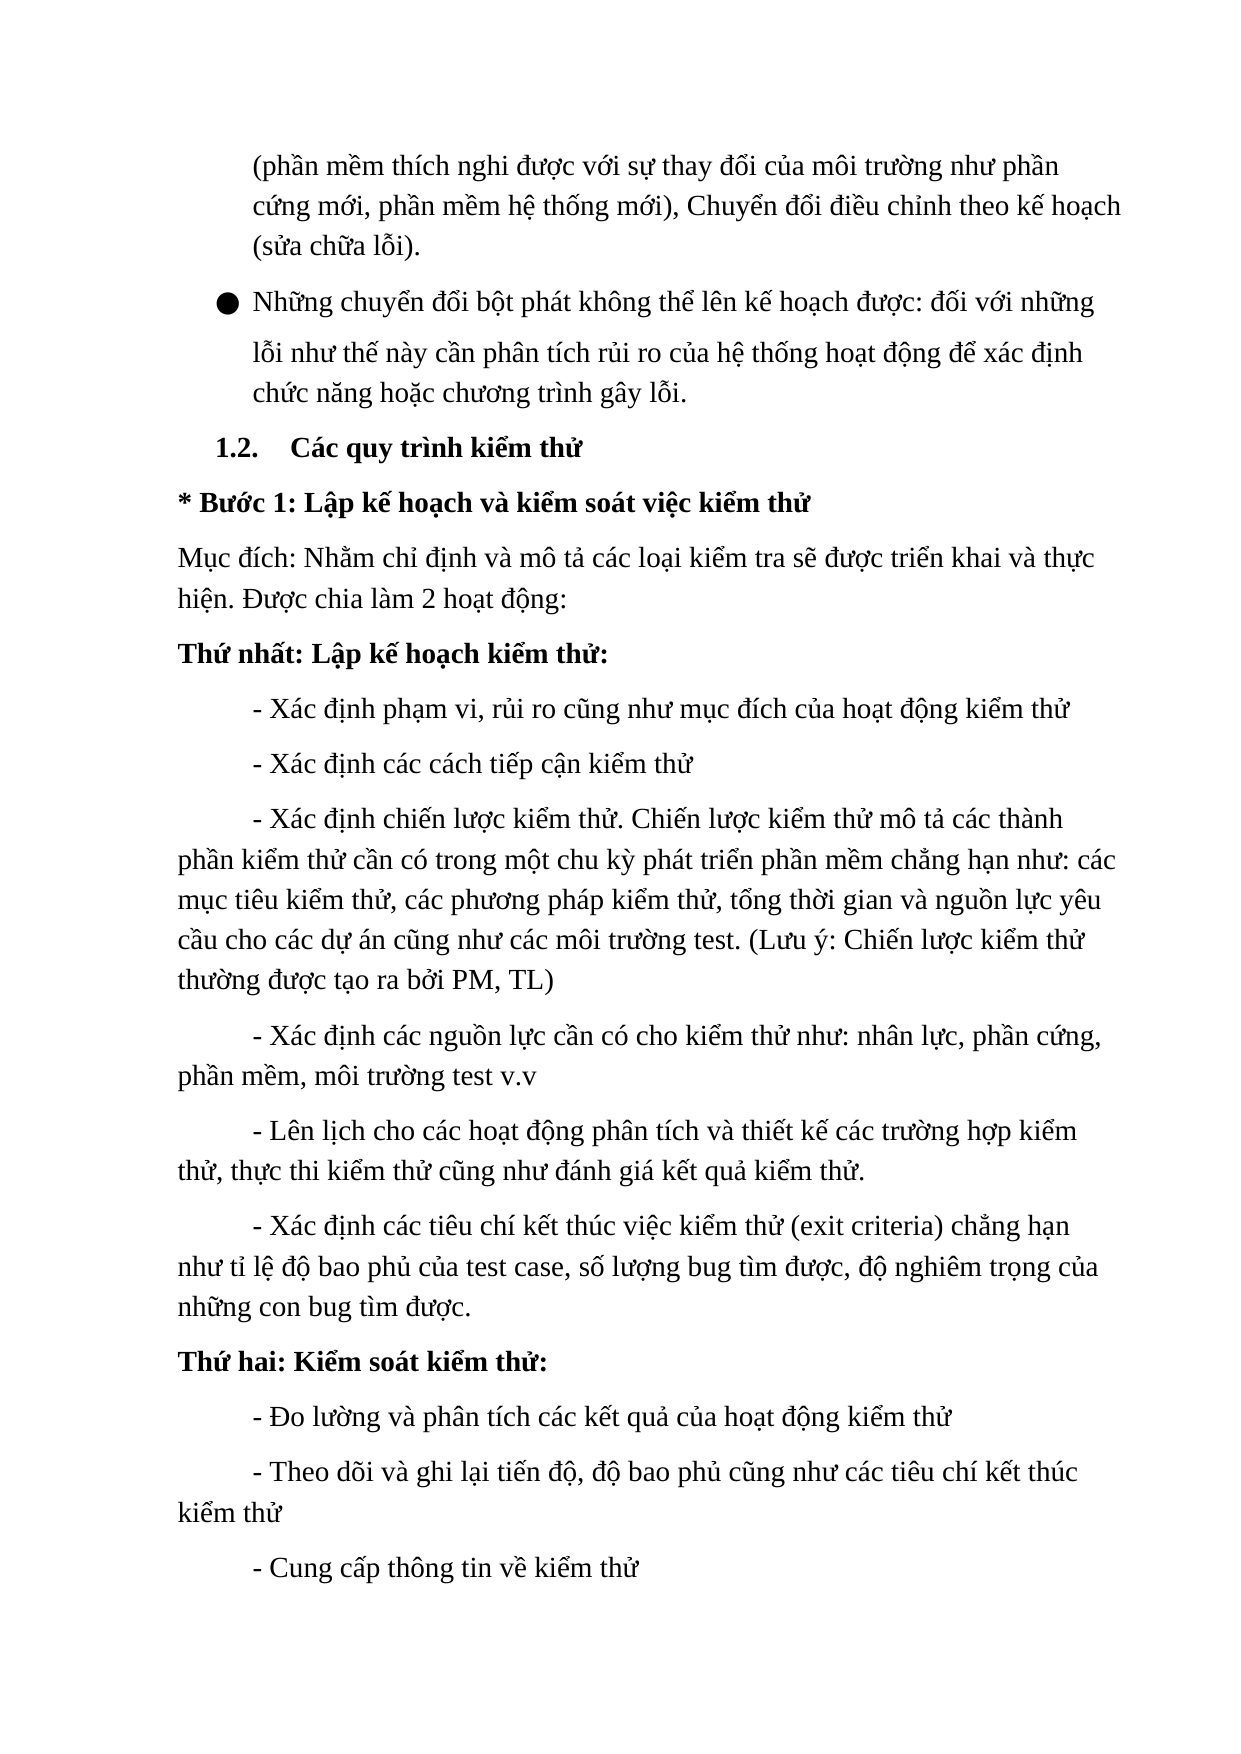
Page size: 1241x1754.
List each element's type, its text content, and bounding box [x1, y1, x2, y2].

text - Xác định phạm vi, rủi ro cũng như mục đích của hoạt động kiểm thử [177, 691, 1122, 725]
text Thứ nhất: Lập kế hoạch kiểm thử: [177, 636, 1122, 669]
text - Theo dõi và ghi lại tiến độ, độ bao phủ cũng như các tiêu chí kết thúc kiểm thử [177, 1454, 1122, 1528]
text - Xác định các nguồn lực cần có cho kiểm thử như: nhân lực, phần cứng, phần mềm, môi trường test v.v [177, 1018, 1122, 1091]
text - Cung cấp thông tin về kiểm thử [177, 1550, 1122, 1583]
text Thứ hai: Kiểm soát kiểm thử: [177, 1344, 1122, 1378]
text * Bước 1: Lập kế hoạch và kiểm soát việc kiểm thử [177, 485, 1122, 519]
text - Đo lường và phân tích các kết quả của hoạt động kiểm thử [177, 1399, 1122, 1433]
text - Xác định các tiêu chí kết thúc việc kiểm thử (exit criteria) chẳng hạn như tỉ lệ độ bao phủ của test case, số lượng bug tìm được, độ nghiêm trọng của những con bug tìm được. [177, 1208, 1122, 1322]
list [215, 148, 1122, 262]
text - Xác định các cách tiếp cận kiểm thử [177, 746, 1122, 780]
text - Lên lịch cho các hoạt động phân tích và thiết kế các trường hợp kiểm thử, thực thi kiểm thử cũng như đánh giá kết quả kiểm thử. [177, 1113, 1122, 1187]
text Mục đích: Nhằm chỉ định và mô tả các loại kiểm tra sẽ được triển khai và thực hiện. Được chia làm 2 hoạt động: [177, 541, 1122, 614]
subtitle Các quy trình kiểm thử [215, 430, 1122, 464]
list Những chuyển đổi bột phát không thể lên kế hoạch được: đối với những lỗi như thế này cần phân tích rủi ro của hệ thống hoạt động để xác định chức năng hoặc chương trình gây lỗi. [215, 268, 1122, 408]
text - Xác định chiến lược kiểm thử. Chiến lược kiểm thử mô tả các thành phần kiểm thử cần có trong một chu kỳ phát triển phần mềm chẳng hạn như: các mục tiêu kiểm thử, các phương pháp kiểm thử, tổng thời gian và nguồn lực yêu cầu cho các dự án cũng như các môi trường test. (Lưu ý: Chiến lược kiểm thử thường được tạo ra bởi PM, TL) [177, 802, 1122, 996]
